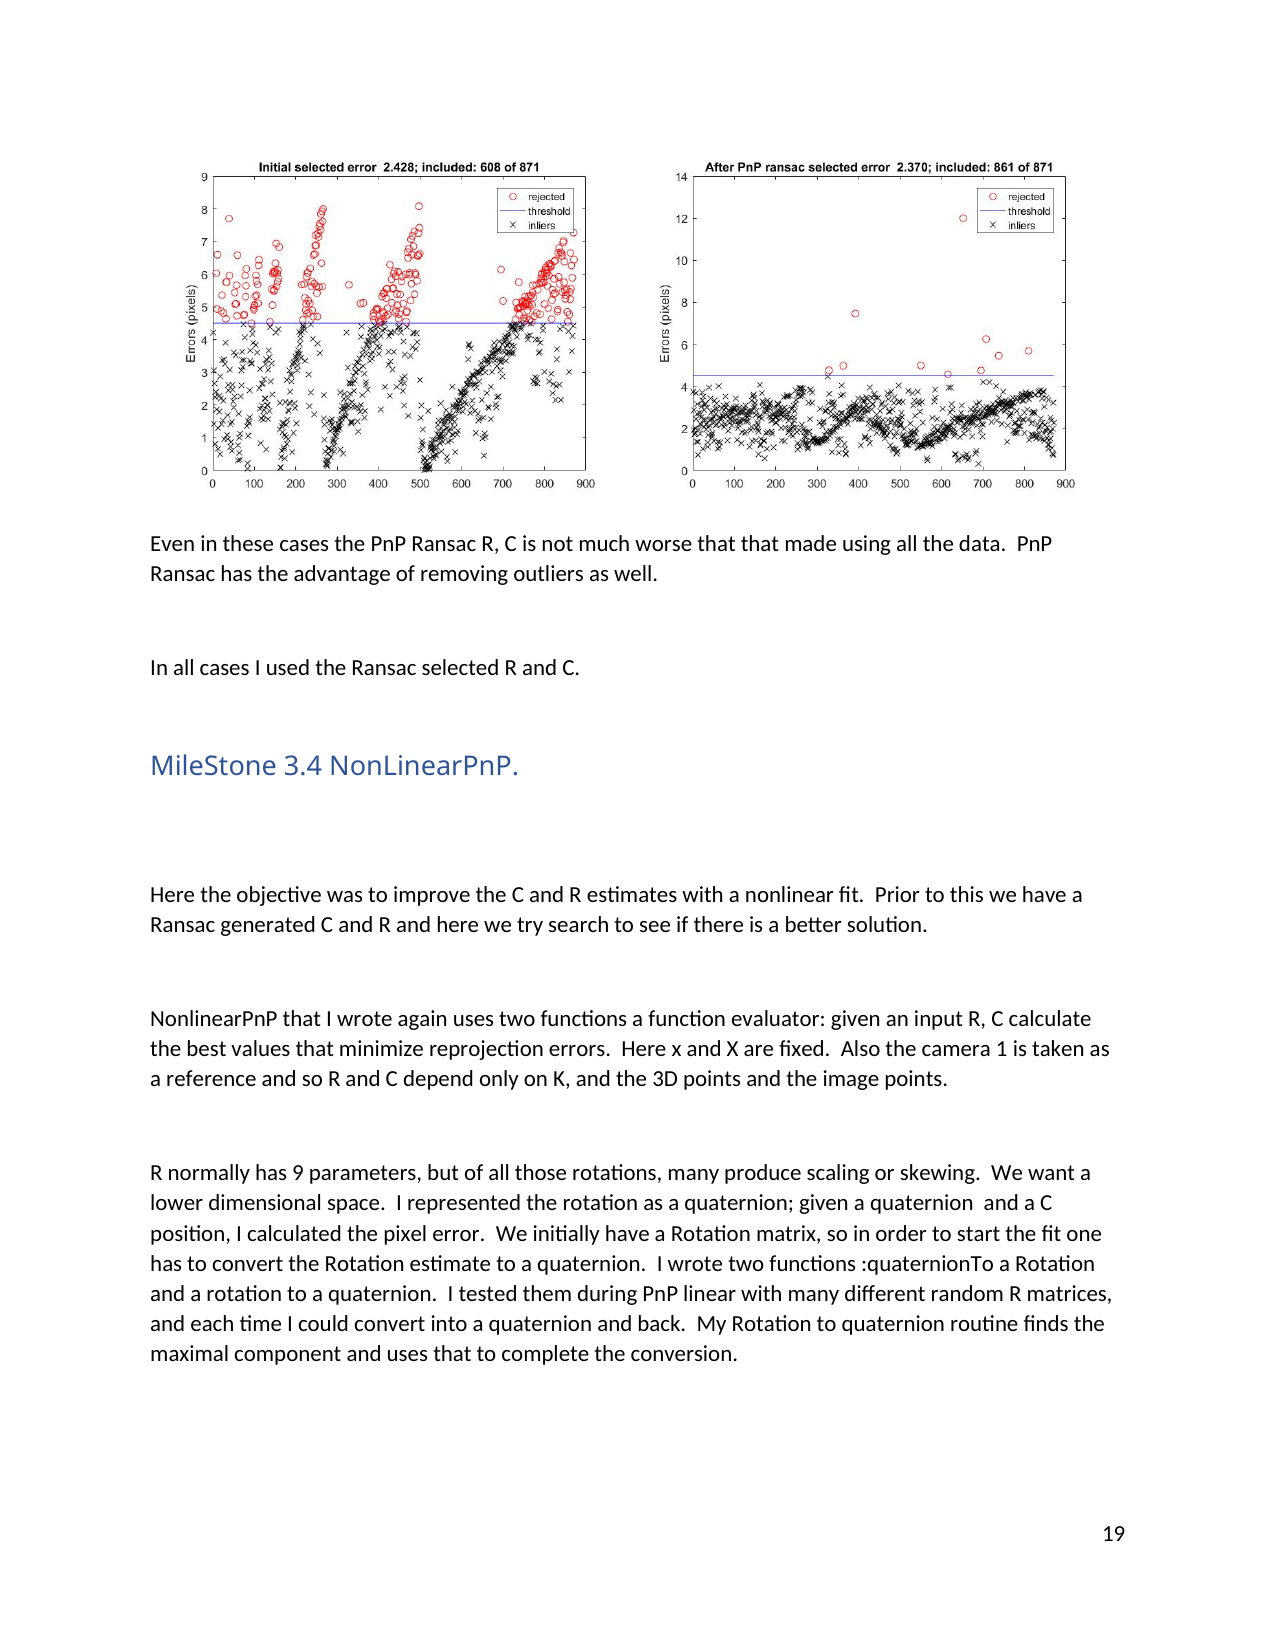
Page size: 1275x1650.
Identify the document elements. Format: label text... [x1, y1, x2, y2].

text NonlinearPnP that I wrote again uses two functions a function evaluator: given an input R, C calculate the best values that minimize reprojection errors. Here x and X are fixed. Also the camera 1 is taken as a reference and so R and C depend only on K, and the 3D points and the image points. [150, 1004, 1125, 1092]
text In all cases I used the Ransac selected R and C. [150, 653, 1125, 681]
text Here the objective was to improve the C and R estimates with a nonlinear fit. Prior to this we have a Ransac generated C and R and here we try search to see if there is a better solution. [150, 880, 1125, 938]
subtitle MileStone 3.4 NonLinearPnP. [150, 747, 1125, 783]
text R normally has 9 parameters, but of all those rotations, many produce scaling or skewing. We want a lower dimensional space. I represented the rotation as a quaternion; given a quaternion and a C position, I calculated the pixel error. We initially have a Rotation matrix, so in order to start the fit one has to convert the Rotation estimate to a quaternion. I wrote two functions :quaternionTo a Rotation and a rotation to a quaternion. I tested them during PnP linear with many different random R matrices, and each time I could convert into a quaternion and back. My Rotation to quaternion routine finds the maximal component and uses that to complete the conversion. [150, 1158, 1125, 1367]
picture [150, 150, 1110, 510]
text Even in these cases the PnP Ransac R, C is not much worse that that made using all the data. PnP Ransac has the advantage of removing outliers as well. [150, 529, 1125, 587]
